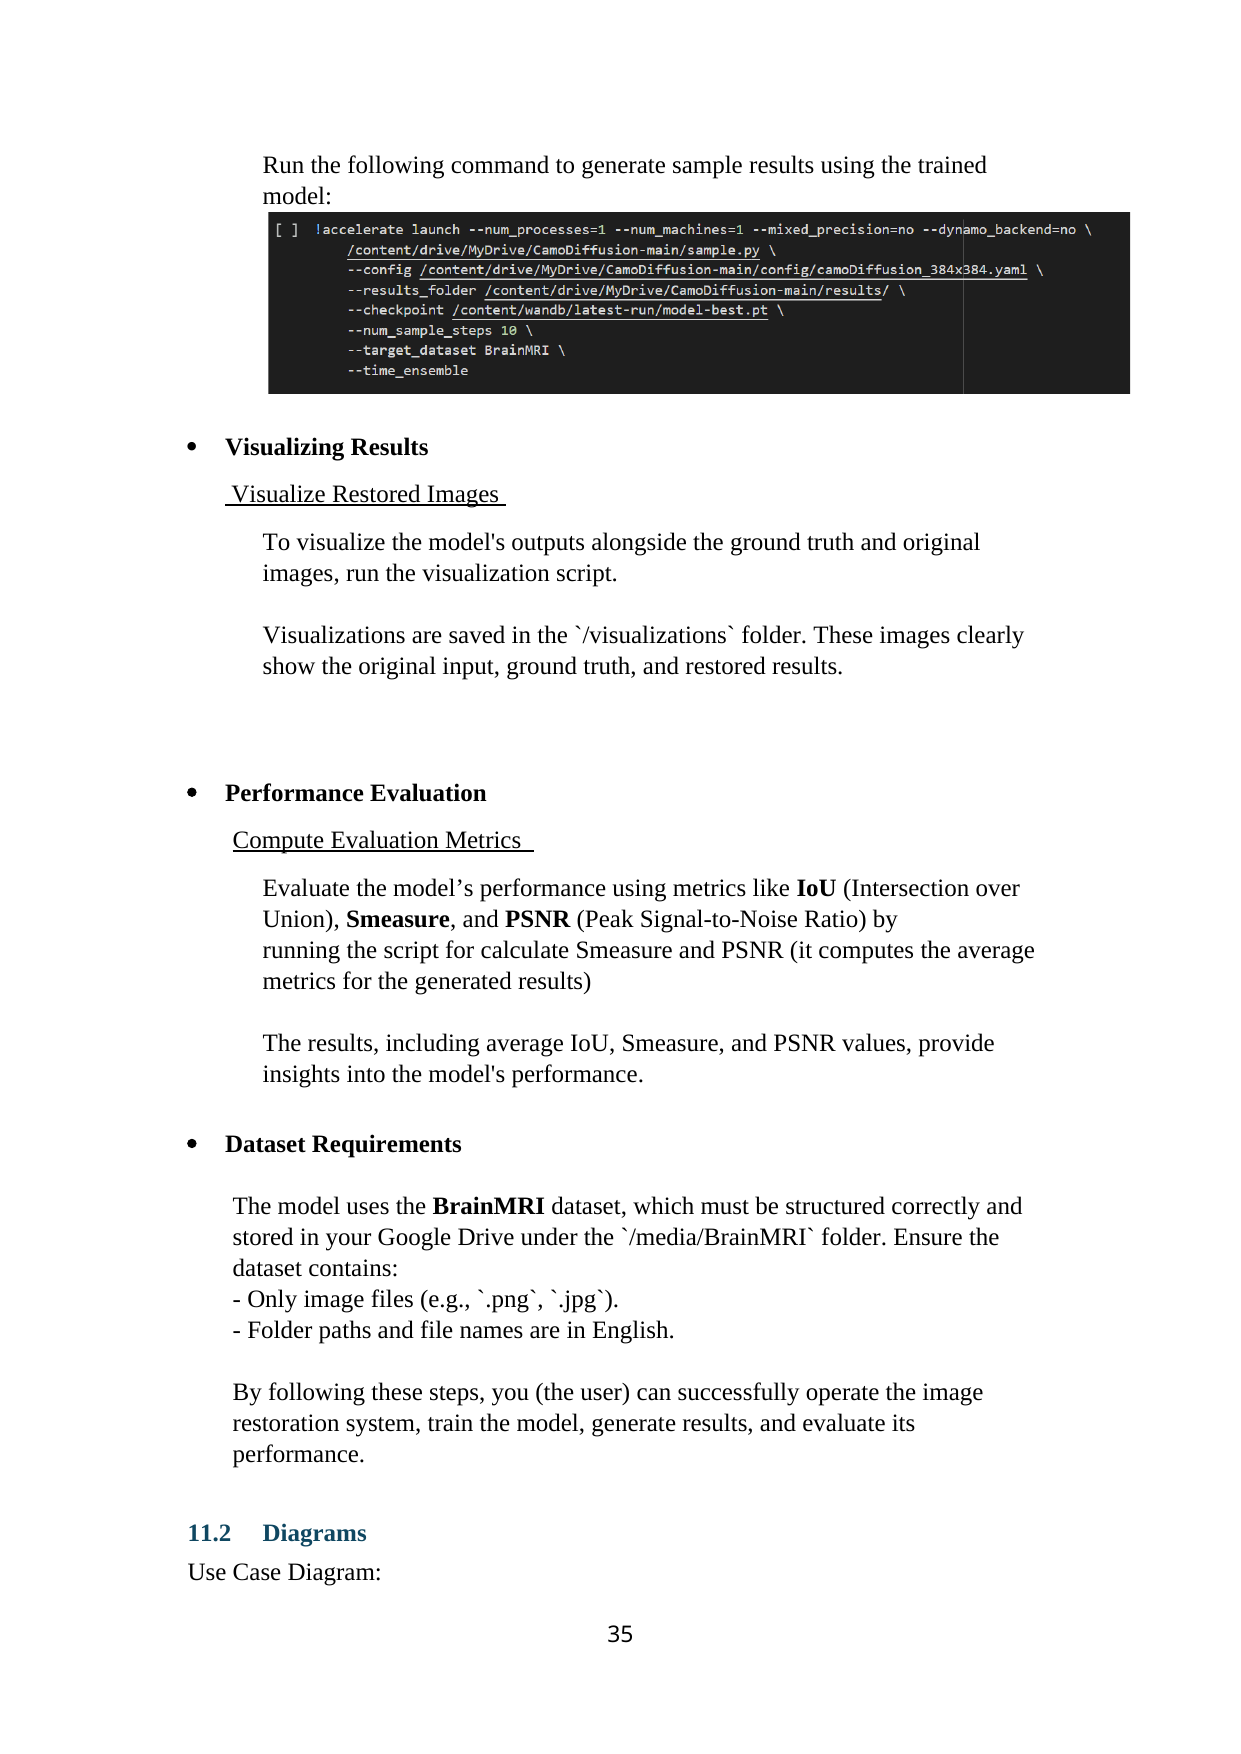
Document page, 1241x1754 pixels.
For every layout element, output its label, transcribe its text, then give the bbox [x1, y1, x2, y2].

text Compute Evaluation Metrics [187, 825, 1053, 854]
list Evaluate the model’s performance using metrics like IoU (Intersection over Union), Smeasure, and PSNR (Peak Signal-to-Noise Ratio) by [262, 873, 1053, 933]
list - Only image files (e.g., `.png`, `.jpg`). [232, 1284, 1053, 1313]
list Visualizations are saved in the `/visualizations` folder. These images clearly show the original input, ground truth, and restored results. [262, 620, 1053, 680]
list - Folder paths and file names are in English. [232, 1315, 1053, 1344]
list Performance Evaluation [187, 778, 1053, 806]
text Use Case Diagram: [187, 1557, 1053, 1586]
list The results, including average IoU, Smeasure, and PSNR values, provide insights into the model's performance. [262, 1028, 1053, 1088]
list To visualize the model's outputs alongside the ground truth and original images, run the visualization script. [262, 527, 1053, 587]
subtitle Diagrams [187, 1518, 1053, 1547]
list running the script for calculate Smeasure and PSNR (it computes the average metrics for the generated results) [262, 935, 1053, 995]
list Run the following command to generate sample results using the trained model: [262, 150, 1053, 210]
list By following these steps, you (the user) can successfully operate the image restoration system, train the model, generate results, and evaluate its performance. [232, 1377, 1053, 1468]
list Dataset Requirements [187, 1129, 1053, 1158]
picture [267, 212, 1130, 394]
text Visualize Restored Images [187, 479, 1053, 508]
list The model uses the BrainMRI dataset, which must be structured correctly and stored in your Google Drive under the `/media/BrainMRI` folder. Ensure the dataset contains: [232, 1191, 1053, 1282]
list Visualizing Results [187, 432, 1053, 460]
